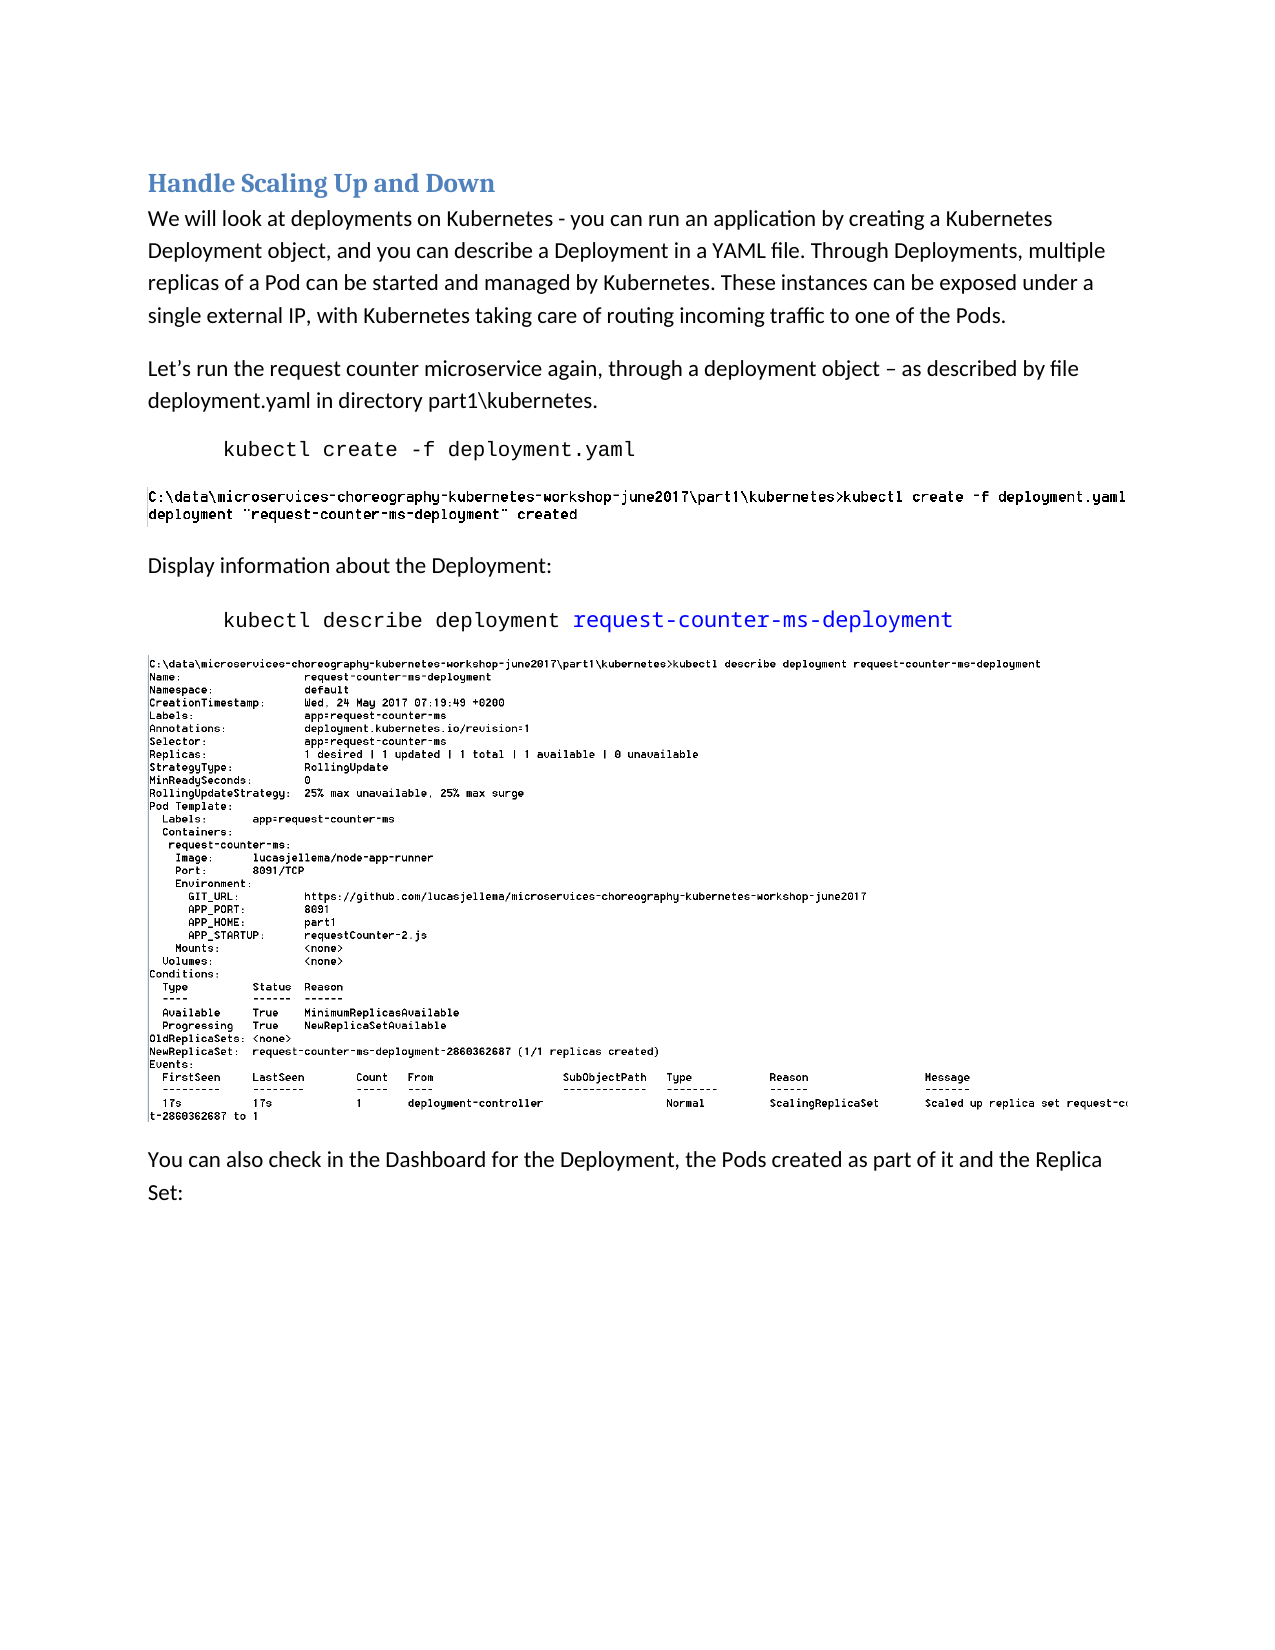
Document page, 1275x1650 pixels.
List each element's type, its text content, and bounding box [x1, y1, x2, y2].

picture [147, 487, 1128, 527]
text kubectl describe deployment request-counter-ms-deployment [223, 604, 1127, 634]
text Let’s run the request counter microservice again, through a deployment object – as described by file deployment.yaml in directory part1\kubernetes. [148, 354, 1127, 414]
text We will look at deployments on Kubernetes - you can run an application by creating a Kubernetes Deployment object, and you can describe a Deployment in a YAML file. Through Deployments, multiple replicas of a Pod can be started and managed by Kubernetes. These instances can be exposed under a single external IP, with Kubernetes taking care of routing incoming traffic to one of the Pods. [148, 204, 1127, 329]
text You can also check in the Dashboard for the Deployment, the Pods created as part of it and the Replica Set: [148, 1145, 1127, 1206]
text Display information about the Deployment: [148, 551, 1127, 579]
picture [147, 655, 1128, 1122]
text kubectl create -f deployment.yaml [148, 439, 1127, 463]
subtitle Handle Scaling Up and Down [148, 168, 1127, 199]
